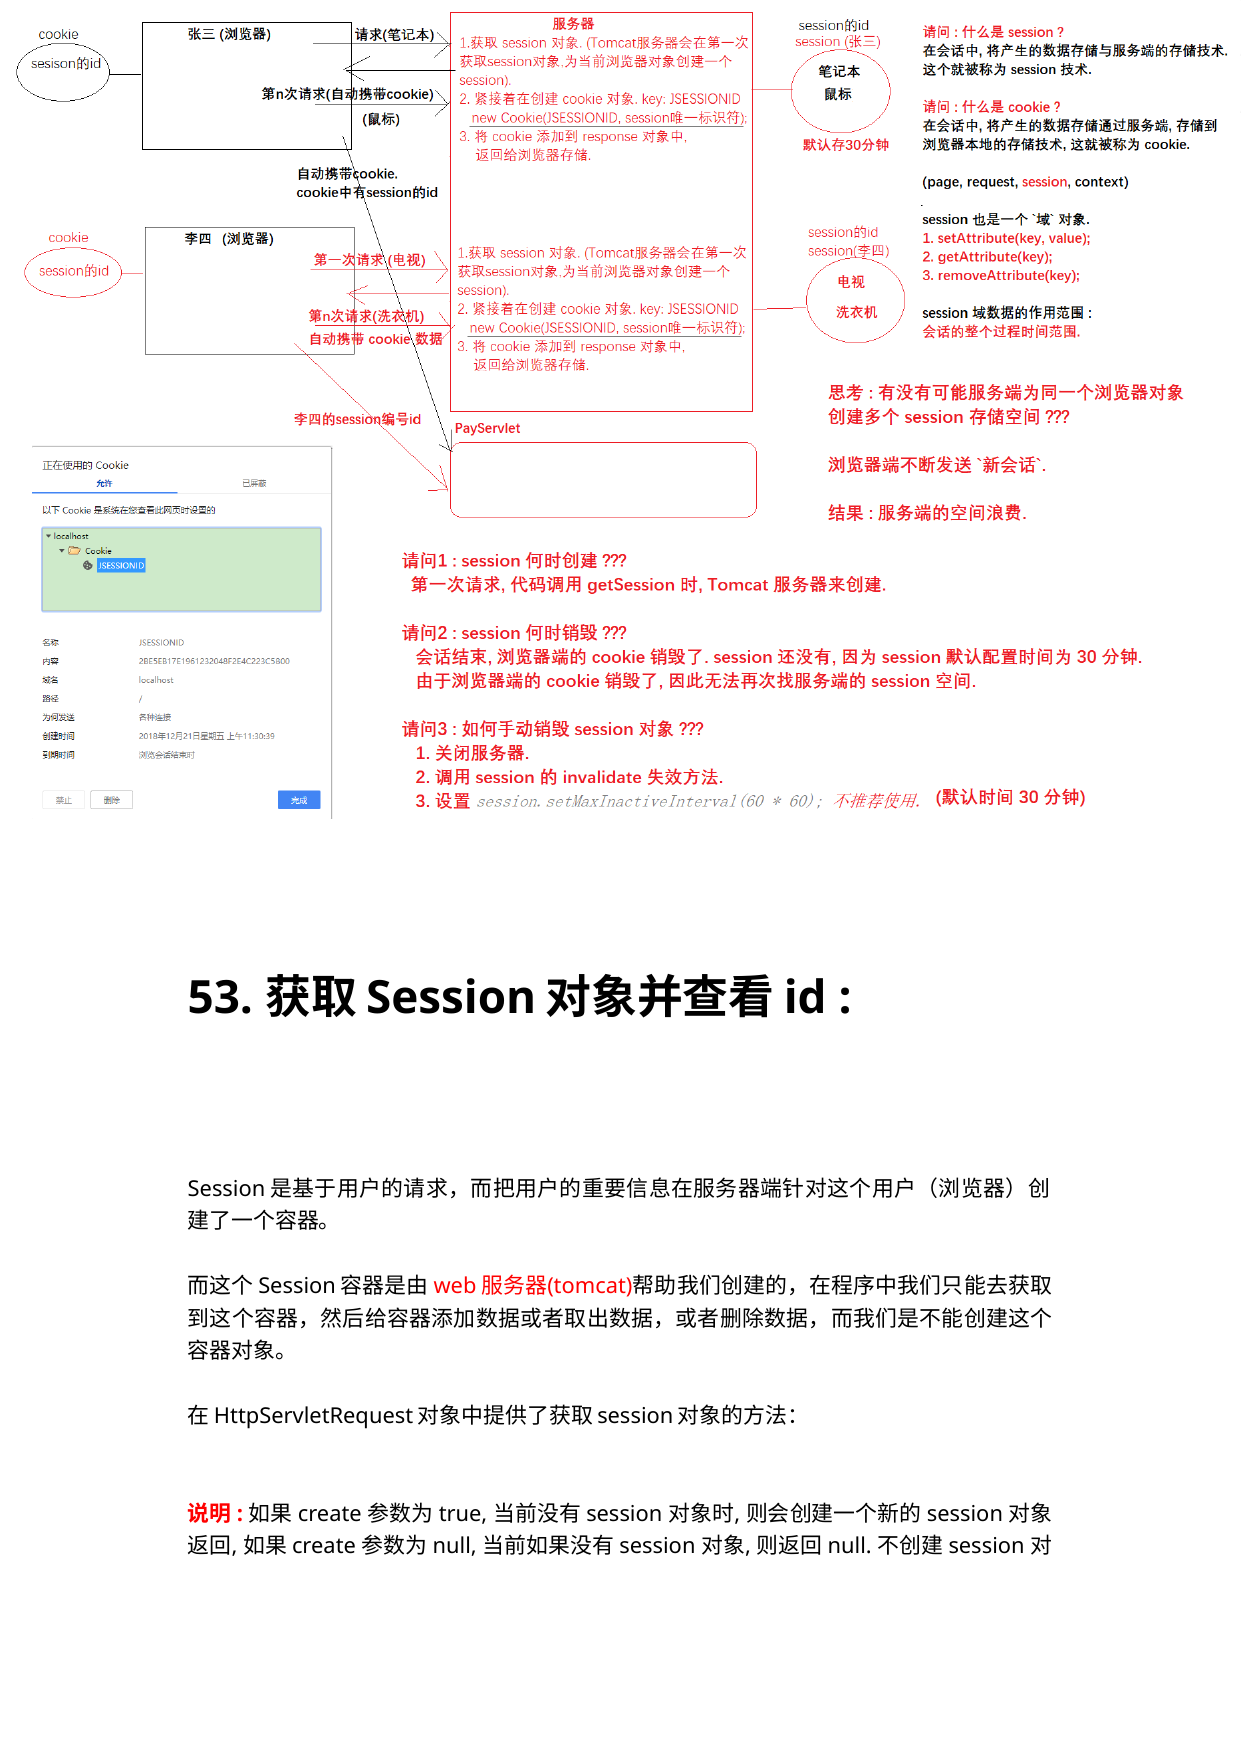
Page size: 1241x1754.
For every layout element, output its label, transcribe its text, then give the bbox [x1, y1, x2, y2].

text 说明 : 如果 create 参数为 true, 当前没有 session 对象时, 则会创建一个新的 session 对象返回, 如果 create 参数为 null, 当前如果没有 session 对象, 则返回 null. 不创建 session 对象. 默认 true. [187, 1496, 1053, 1561]
text 在HttpServletRequest对象中提供了获取session对象的方法： [187, 1398, 1053, 1431]
subtitle 53. 获取Session对象并查看id : [187, 945, 1053, 1042]
text 而这个Session容器是由web服务器(tomcat)帮助我们创建的，在程序中我们只能去获取到这个容器，然后给容器添加数据或者取出数据，或者删除数据，而我们是不能创建这个容器对象。 [187, 1268, 1053, 1366]
text Session是基于用户的请求，而把用户的重要信息在服务器端针对这个用户（浏览器）创建了一个容器。 [187, 1171, 1053, 1236]
picture [0, 0, 1241, 837]
